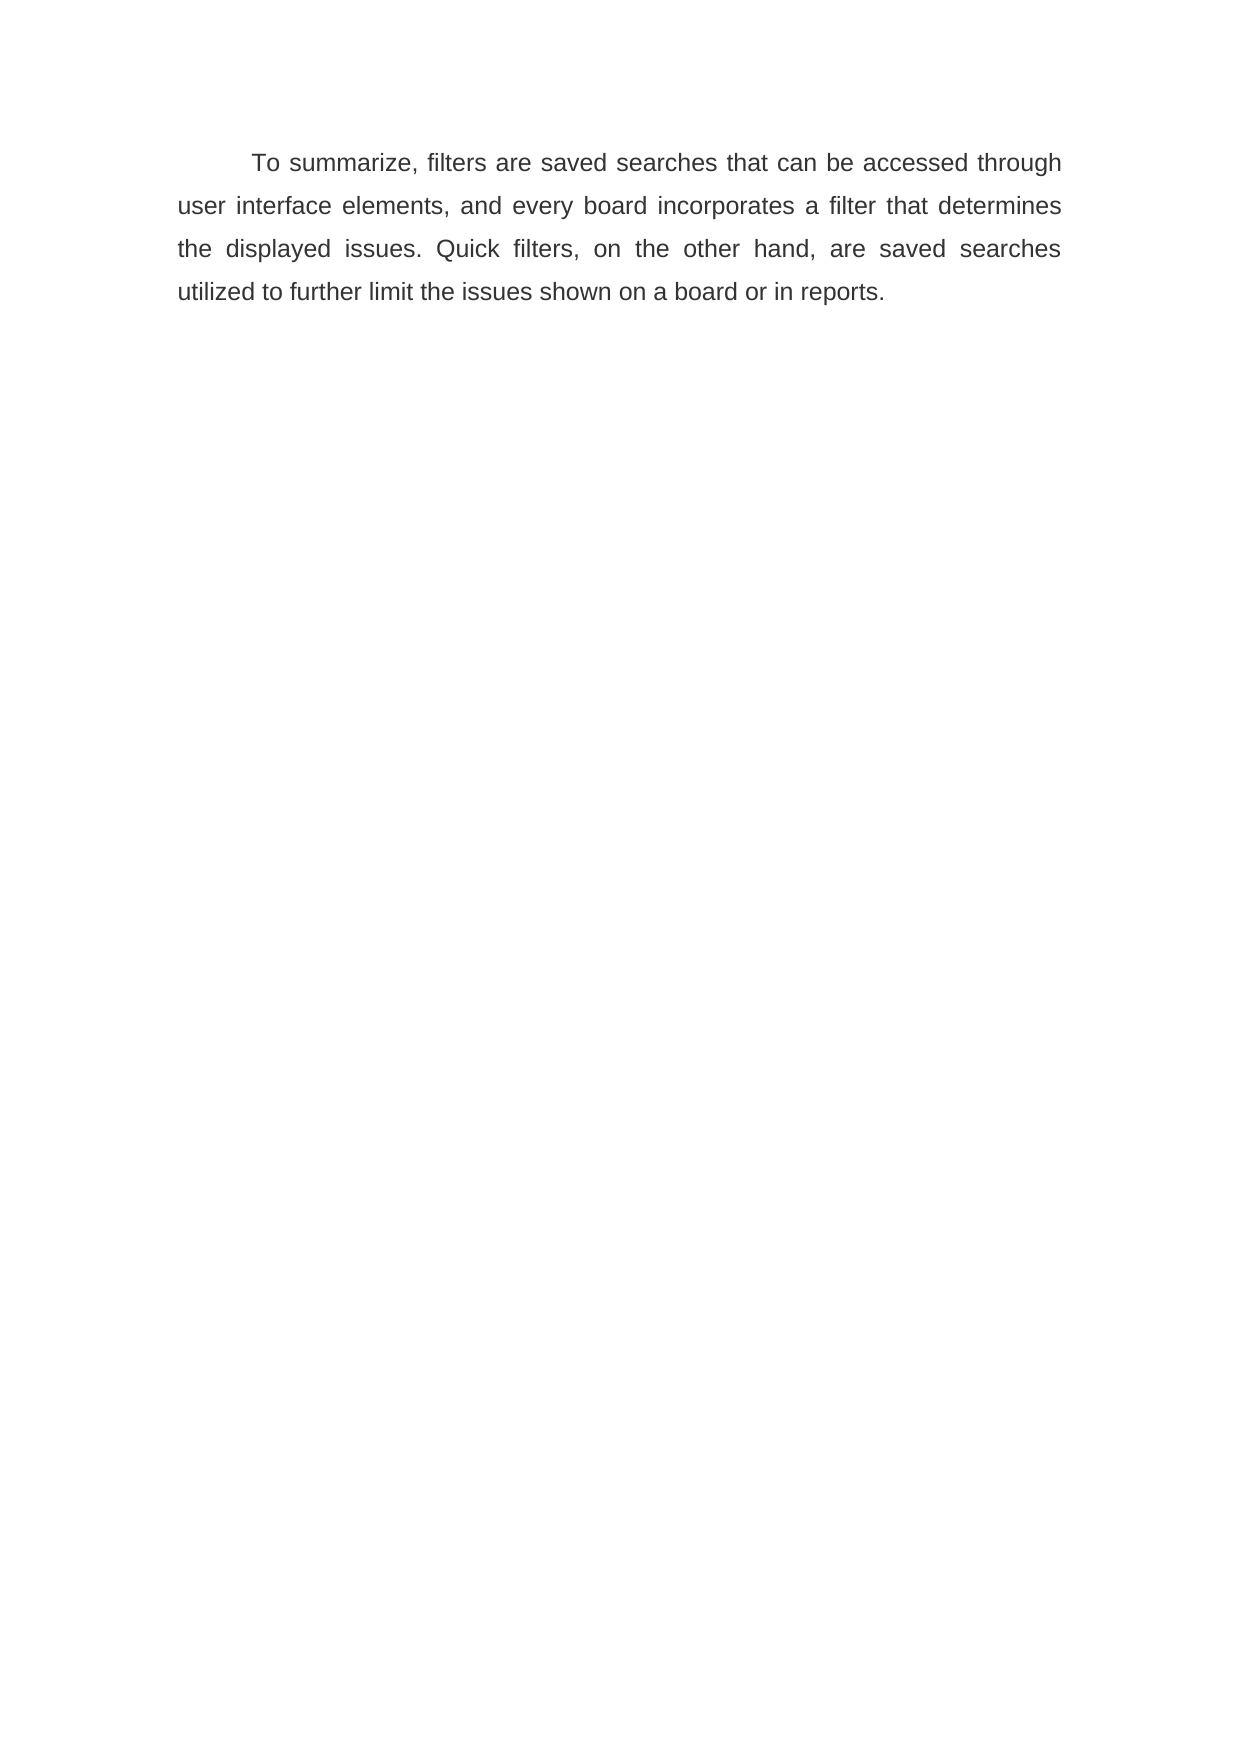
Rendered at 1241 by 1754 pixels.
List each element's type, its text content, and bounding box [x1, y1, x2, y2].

text To summarize, filters are saved searches that can be accessed through user interface elements, and every board incorporates a filter that determines the displayed issues. Quick filters, on the other hand, are saved searches utilized to further limit the issues shown on a board or in reports. [177, 148, 1063, 306]
